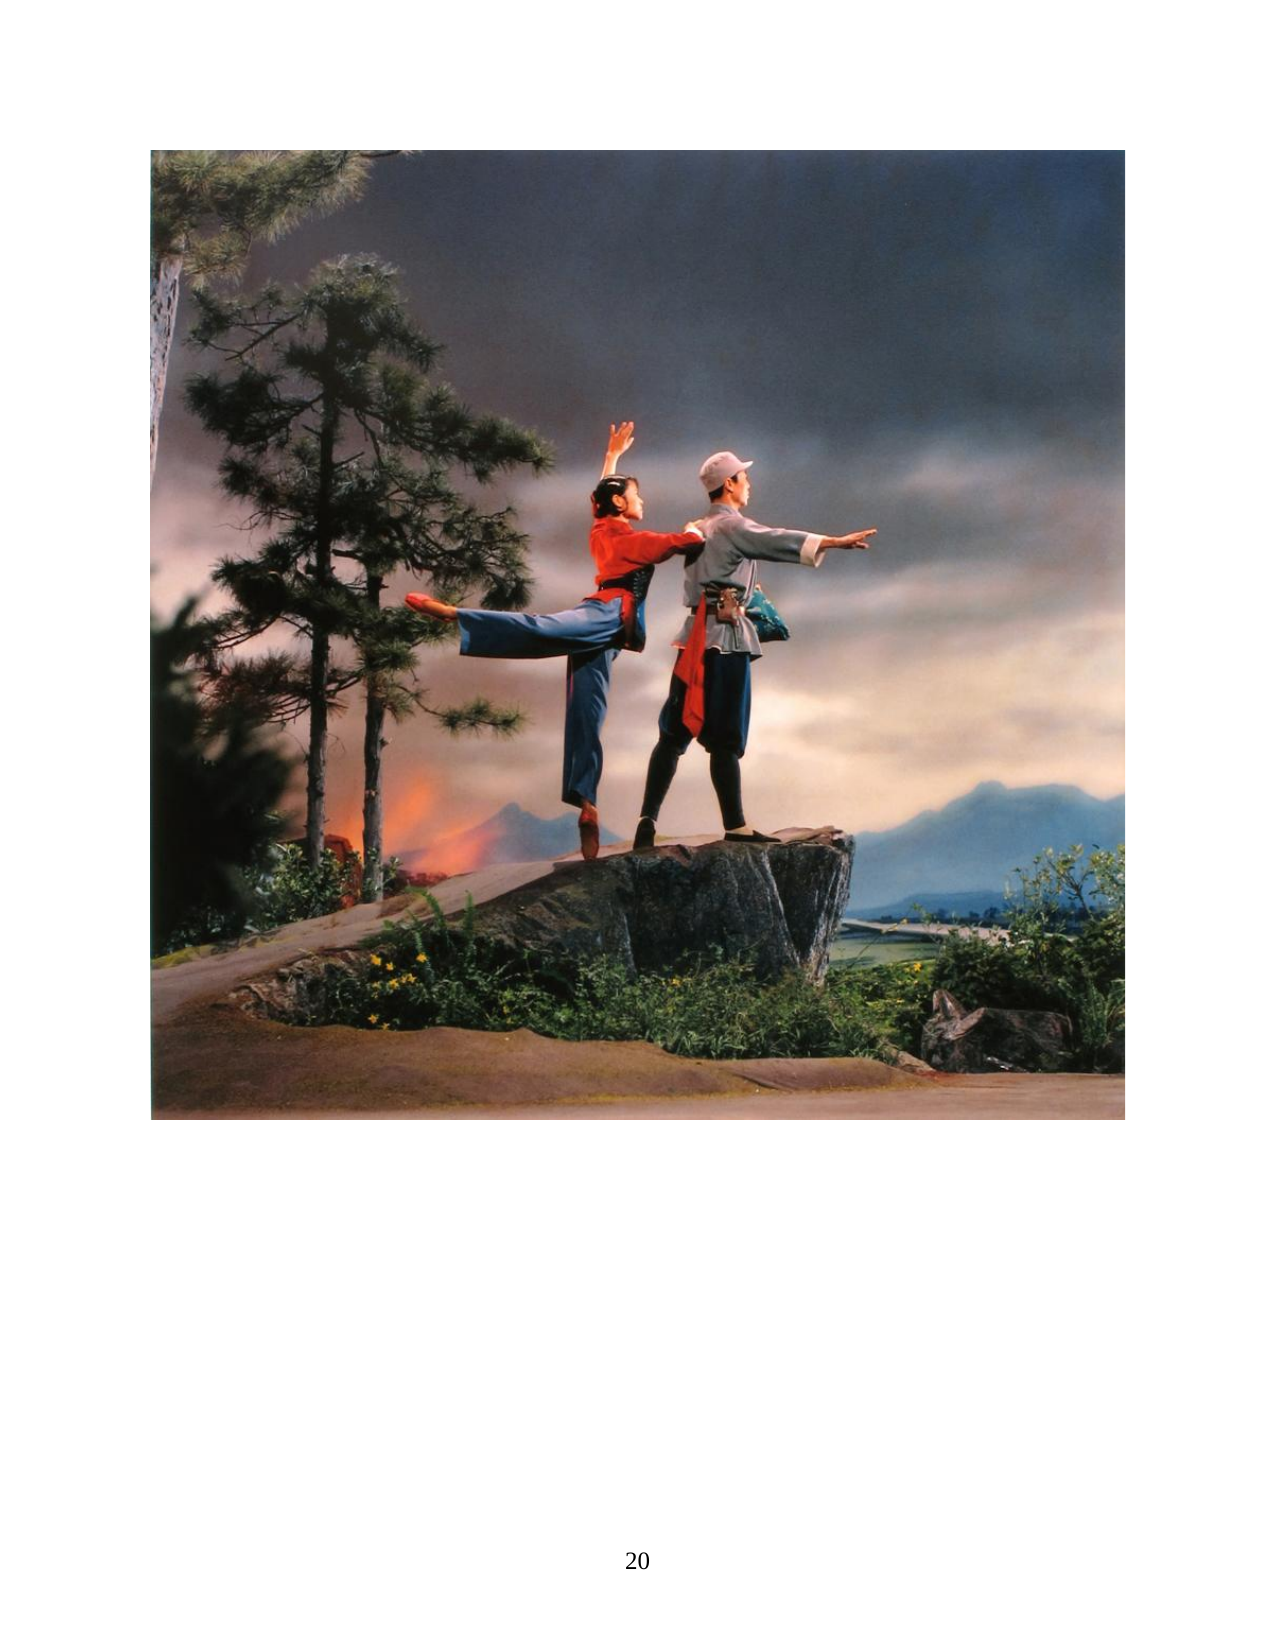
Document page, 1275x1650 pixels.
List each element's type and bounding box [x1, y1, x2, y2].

picture [150, 150, 1125, 1120]
